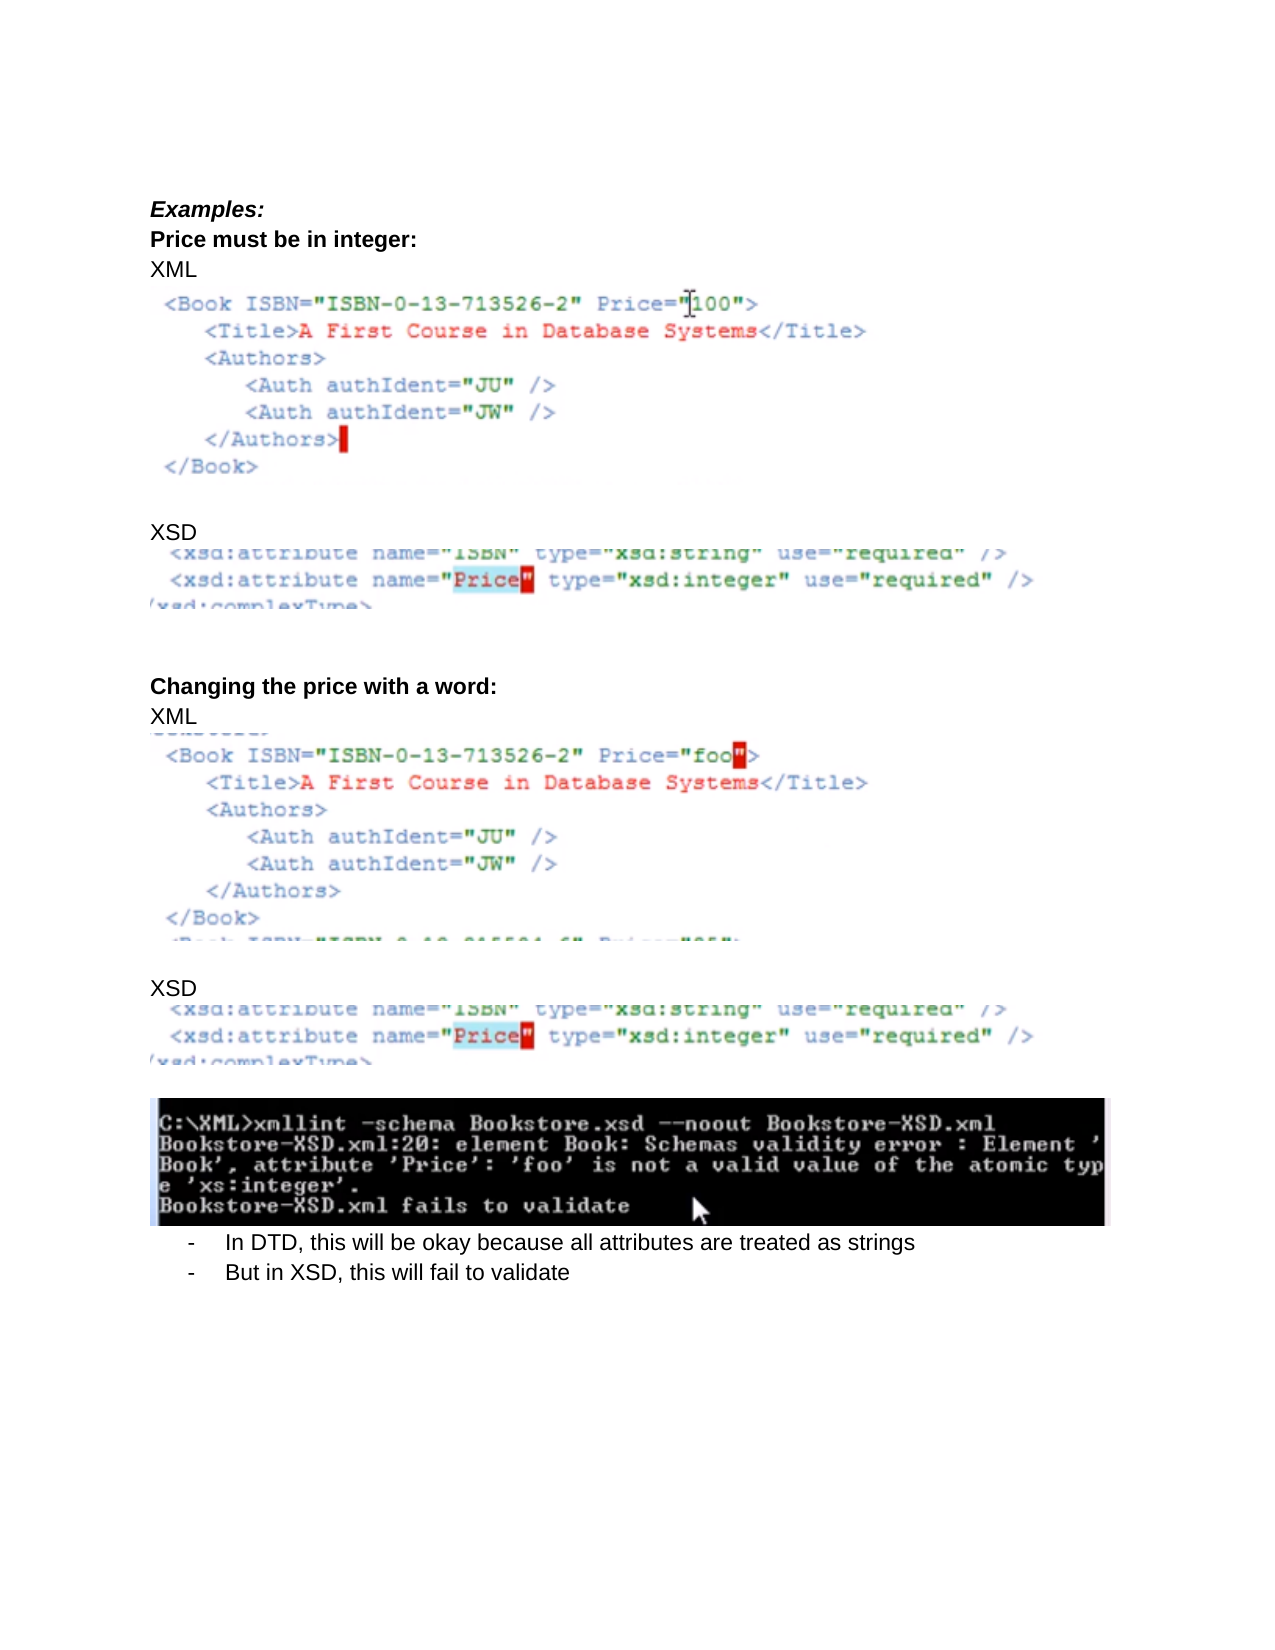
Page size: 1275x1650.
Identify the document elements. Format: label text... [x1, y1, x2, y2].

picture [150, 733, 910, 941]
text Examples: [150, 196, 1125, 222]
text XSD [150, 519, 1125, 545]
text XML [150, 256, 1125, 283]
list In DTD, this will be okay because all attributes are treated as strings [187, 1229, 1125, 1256]
text Changing the price with a word: [150, 673, 1125, 699]
text XML [150, 703, 1125, 729]
picture [150, 549, 1058, 609]
list But in XSD, this will fail to validate [187, 1259, 1125, 1286]
picture [150, 1005, 1058, 1065]
picture [150, 1098, 1111, 1226]
picture [150, 286, 902, 485]
text Price must be in integer: [150, 226, 1125, 252]
text XSD [150, 975, 1125, 1001]
